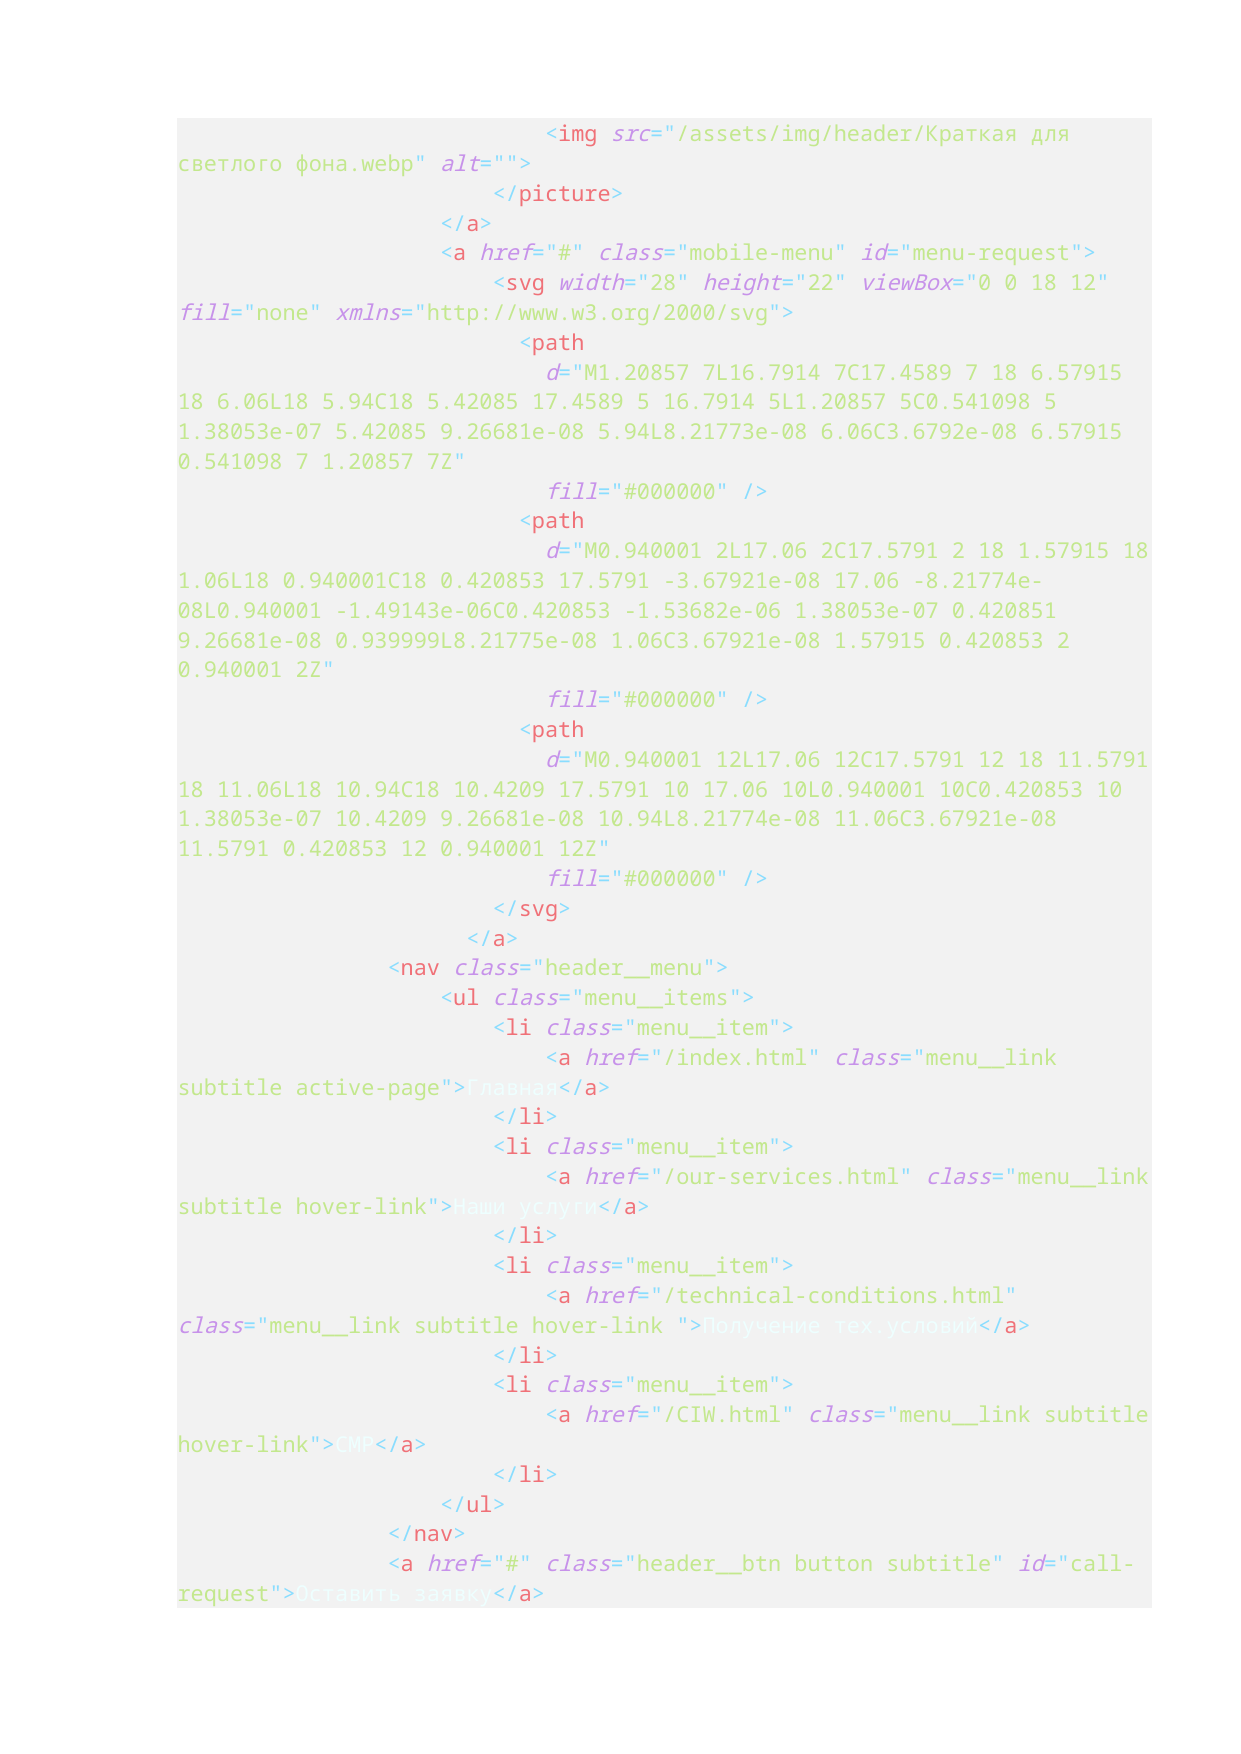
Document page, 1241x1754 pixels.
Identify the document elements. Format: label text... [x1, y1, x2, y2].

text <li class="menu__item"> [177, 1369, 1152, 1399]
text <a href="/technical-conditions.html" class="menu__link subtitle hover-link ">Получение тех.условий</a> [177, 1280, 1152, 1339]
text d="M0.940001 2L17.06 2C17.5791 2 18 1.57915 18 1.06L18 0.940001C18 0.420853 17.5791 -3.67921e-08 17.06 -8.21774e-08L0.940001 -1.49143e-06C0.420853 -1.53682e-06 1.38053e-07 0.420851 9.26681e-08 0.939999L8.21775e-08 1.06C3.67921e-08 1.57915 0.420853 2 0.940001 2Z" [177, 535, 1152, 684]
text </li> [177, 1220, 1152, 1250]
text </a> [177, 922, 1152, 952]
text <path [177, 505, 1152, 535]
text </picture> [177, 178, 1152, 207]
text </li> [177, 1101, 1152, 1131]
text <li class="menu__item"> [177, 1012, 1152, 1042]
text <li class="menu__item"> [177, 1250, 1152, 1280]
text <ul class="menu__items"> [177, 982, 1152, 1012]
text </ul> [177, 1488, 1152, 1518]
text <a href="/index.html" class="menu__link subtitle active-page">Главная</a> [177, 1042, 1152, 1101]
text d="M1.20857 7L16.7914 7C17.4589 7 18 6.57915 18 6.06L18 5.94C18 5.42085 17.4589 5 16.7914 5L1.20857 5C0.541098 5 1.38053e-07 5.42085 9.26681e-08 5.94L8.21773e-08 6.06C3.6792e-08 6.57915 0.541098 7 1.20857 7Z" [177, 356, 1152, 476]
text <svg width="28" height="22" viewBox="0 0 18 12" fill="none" xmlns="http://www.w3.org/2000/svg"> [177, 267, 1152, 327]
text <nav class="header__menu"> [177, 952, 1152, 982]
text d="M0.940001 12L17.06 12C17.5791 12 18 11.5791 18 11.06L18 10.94C18 10.4209 17.5791 10 17.06 10L0.940001 10C0.420853 10 1.38053e-07 10.4209 9.26681e-08 10.94L8.21774e-08 11.06C3.67921e-08 11.5791 0.420853 12 0.940001 12Z" [177, 744, 1152, 863]
text <path [177, 714, 1152, 744]
text <a href="/CIW.html" class="menu__link subtitle hover-link">СМР</a> [177, 1399, 1152, 1459]
text <a href="#" class="mobile-menu" id="menu-request"> [177, 237, 1152, 267]
text </svg> [177, 893, 1152, 922]
text <path [177, 327, 1152, 356]
text fill="#000000" /> [177, 684, 1152, 714]
text </li> [177, 1459, 1152, 1488]
text </a> [177, 207, 1152, 237]
text <img src="/assets/img/header/Краткая для светлого фона.webp" alt=""> [177, 118, 1152, 178]
text </li> [177, 1339, 1152, 1369]
text fill="#000000" /> [177, 863, 1152, 893]
text <li class="menu__item"> [177, 1131, 1152, 1161]
text fill="#000000" /> [177, 476, 1152, 505]
text <a href="/our-services.html" class="menu__link subtitle hover-link">Наши услуги</a> [177, 1161, 1152, 1220]
text <a href="#" class="header__btn button subtitle" id="call-request">Оставить заявку</a> [177, 1548, 1152, 1608]
text </nav> [177, 1518, 1152, 1548]
